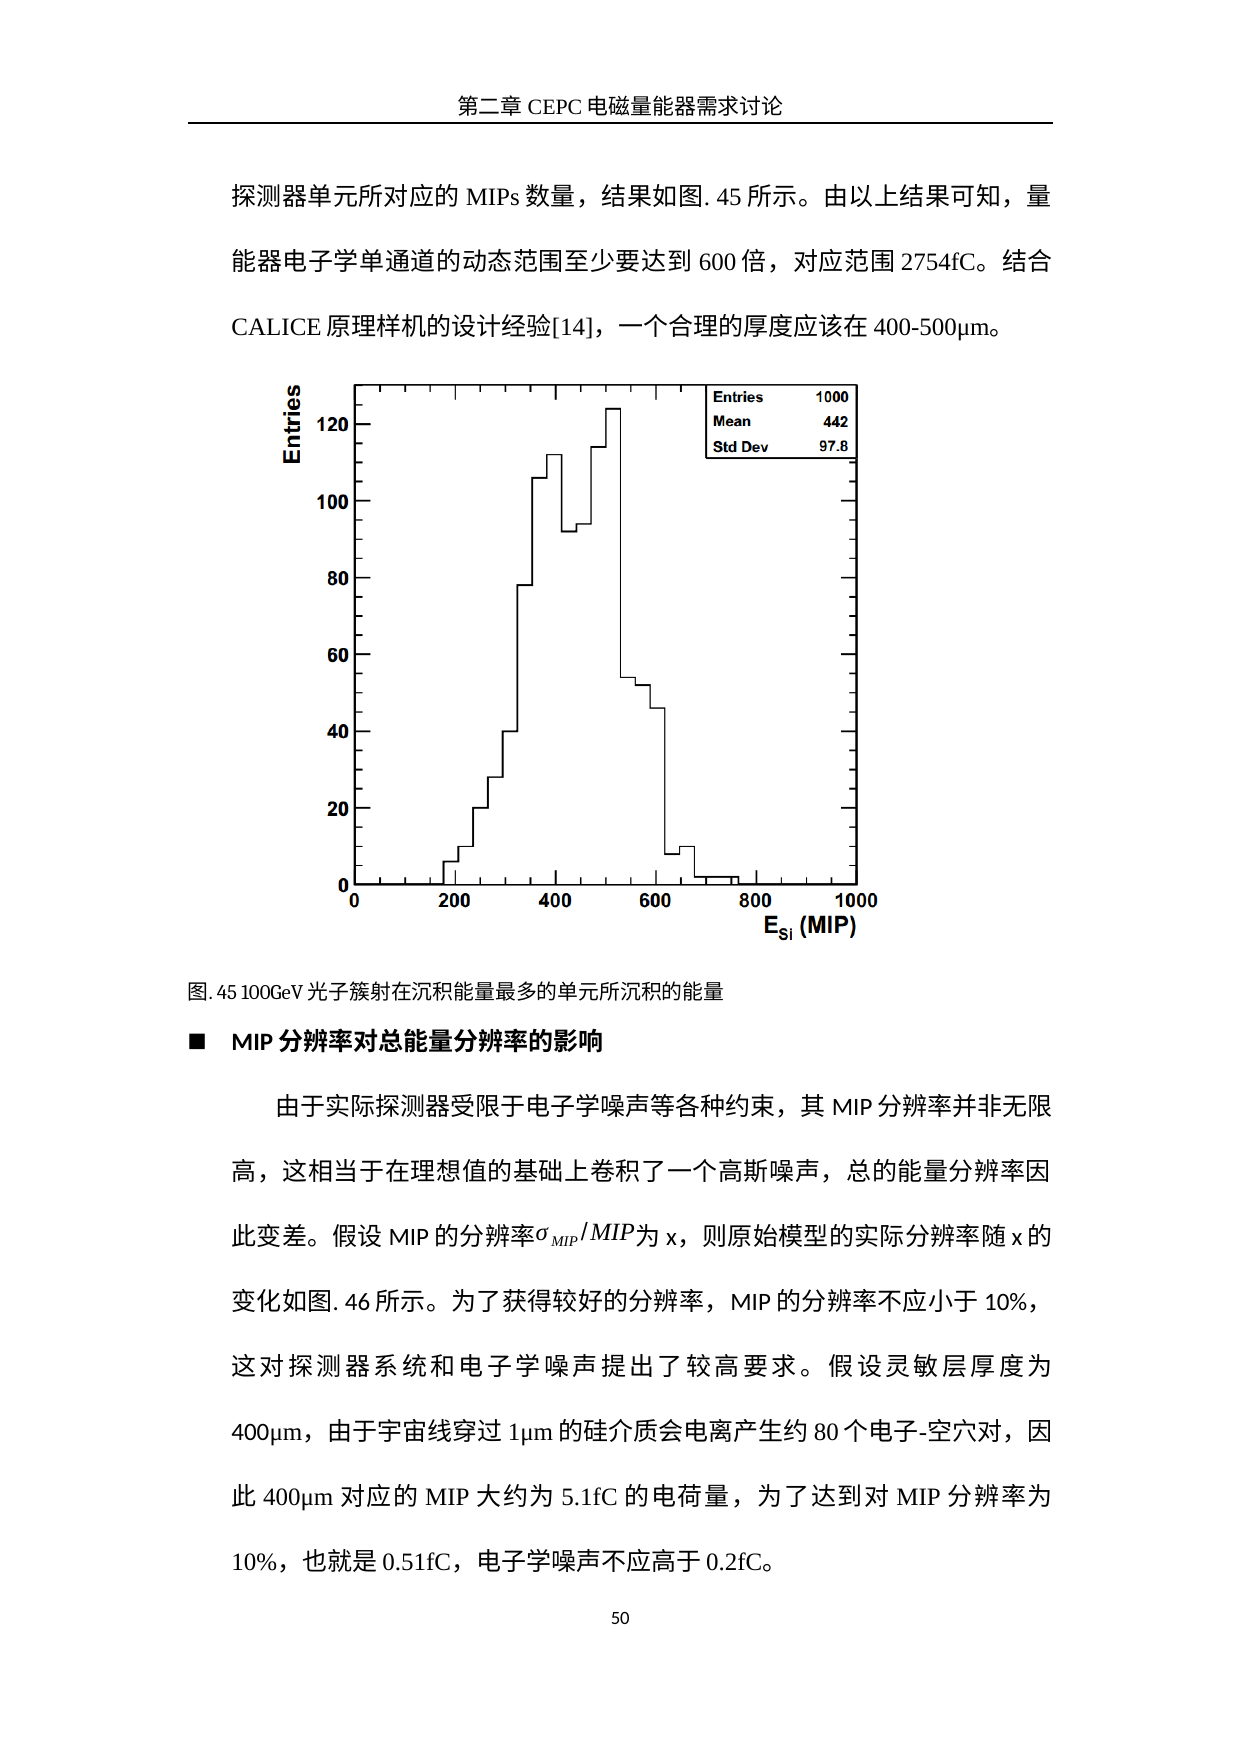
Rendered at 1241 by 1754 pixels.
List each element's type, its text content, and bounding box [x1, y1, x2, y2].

text 图. 45 100GeV光子簇射在沉积能量最多的单元所沉积的能量 [187, 974, 1053, 1007]
picture [275, 357, 889, 945]
list 由于实际探测器受限于电子学噪声等各种约束，其MIP分辨率并非无限高，这相当于在理想值的基础上卷积了一个高斯噪声，总的能量分辨率因此变差。假设MIP的分辨率为x，则原始模型的实际分辨率随x的变化如图. 45所示。为了获得较好的分辨率，MIP的分辨率不应小于10%，这对探测器系统和电子学噪声提出了较高要求。假设灵敏层厚度为400μm，由于宇宙线穿过1μm的硅介质会电离产生约80个电子-空穴对，因此400μm对应的MIP大约为5.1fC的电荷量，为了达到对MIP分辨率为10%，也就是0.51fC，电子学噪声不应高于0.2fC。 [231, 1072, 1053, 1592]
list MIP分辨率对总能量分辨率的影响 [187, 1007, 1053, 1072]
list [231, 162, 1053, 357]
